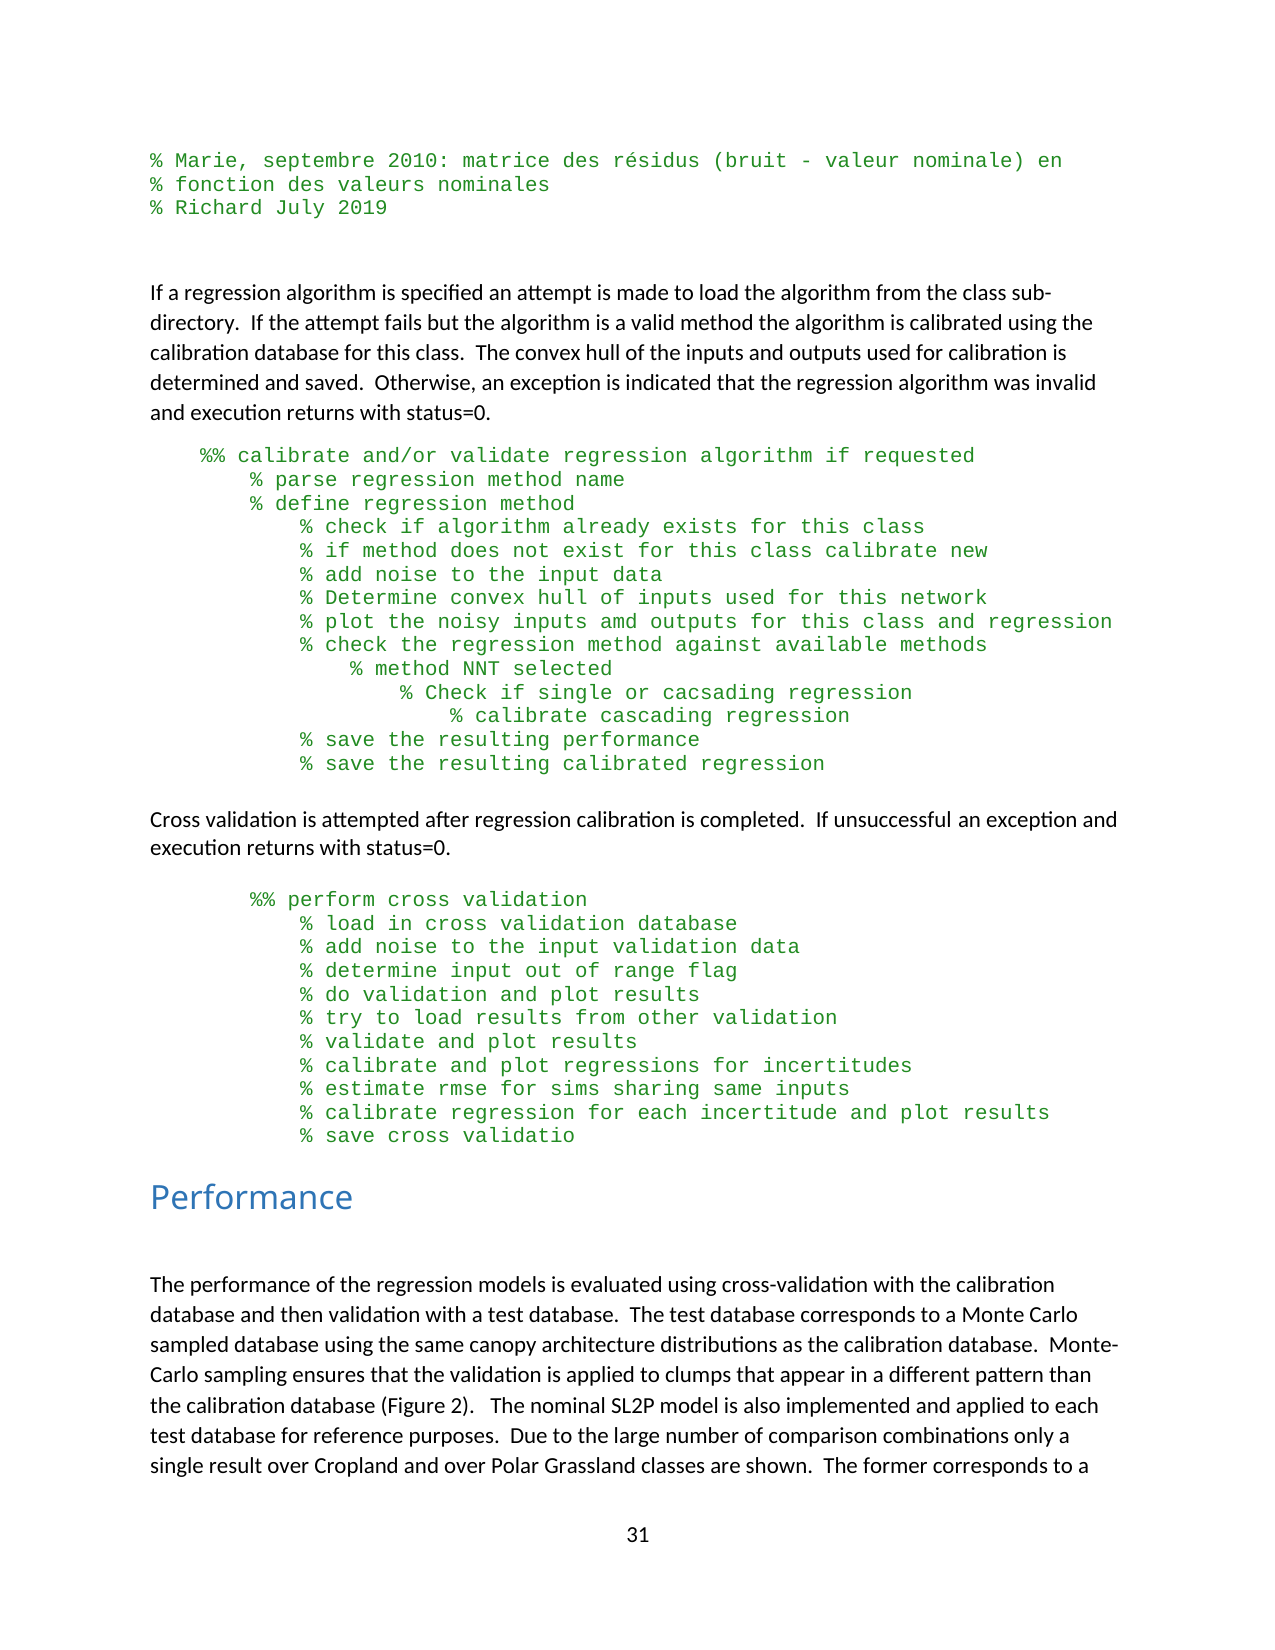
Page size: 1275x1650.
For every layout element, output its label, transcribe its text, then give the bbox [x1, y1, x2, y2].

text % save cross validatio [150, 1126, 1125, 1149]
text % plot the noisy inputs amd outputs for this class and regression [150, 611, 1125, 634]
text % Determine convex hull of inputs used for this network [150, 587, 1125, 611]
text % check the regression method against available methods [150, 634, 1125, 658]
text % load in cross validation database [150, 913, 1125, 936]
text % calibrate and plot regressions for incertitudes [150, 1054, 1125, 1078]
subtitle Performance [150, 1174, 1125, 1219]
text % Marie, septembre 2010: matrice des résidus (bruit - valeur nominale) en [150, 150, 1125, 174]
text %% calibrate and/or validate regression algorithm if requested [150, 445, 1125, 469]
text % validate and plot results [150, 1031, 1125, 1054]
text % estimate rmse for sims sharing same inputs [150, 1078, 1125, 1102]
text % parse regression method name [150, 469, 1125, 493]
text % calibrate cascading regression [150, 705, 1125, 729]
text % calibrate regression for each incertitude and plot results [150, 1102, 1125, 1126]
text % fonction des valeurs nominales [150, 174, 1125, 197]
text % add noise to the input data [150, 563, 1125, 587]
text % define regression method [150, 493, 1125, 516]
text If a regression algorithm is specified an attempt is made to load the algorithm from the class sub-directory. If the attempt fails but the algorithm is a valid method the algorithm is calibrated using the calibration database for this class. The convex hull of the inputs and outputs used for calibration is determined and saved. Otherwise, an exception is indicated that the regression algorithm was invalid and execution returns with status=0. [150, 278, 1125, 426]
text % save the resulting calibrated regression [150, 753, 1125, 776]
text % try to load results from other validation [150, 1007, 1125, 1031]
text % check if algorithm already exists for this class [150, 516, 1125, 540]
text % add noise to the input validation data [150, 936, 1125, 960]
text % determine input out of range flag [150, 960, 1125, 984]
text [150, 1270, 1125, 1479]
text % if method does not exist for this class calibrate new [150, 540, 1125, 563]
text % do validation and plot results [150, 984, 1125, 1007]
text % Richard July 2019 [150, 197, 1125, 221]
text %% perform cross validation [150, 889, 1125, 913]
text % method NNT selected [150, 658, 1125, 682]
text % Check if single or cacsading regression [150, 682, 1125, 705]
text % save the resulting performance [150, 729, 1125, 753]
text Cross validation is attempted after regression calibration is completed. If unsuccessful an exception and execution returns with status=0. [150, 805, 1125, 861]
